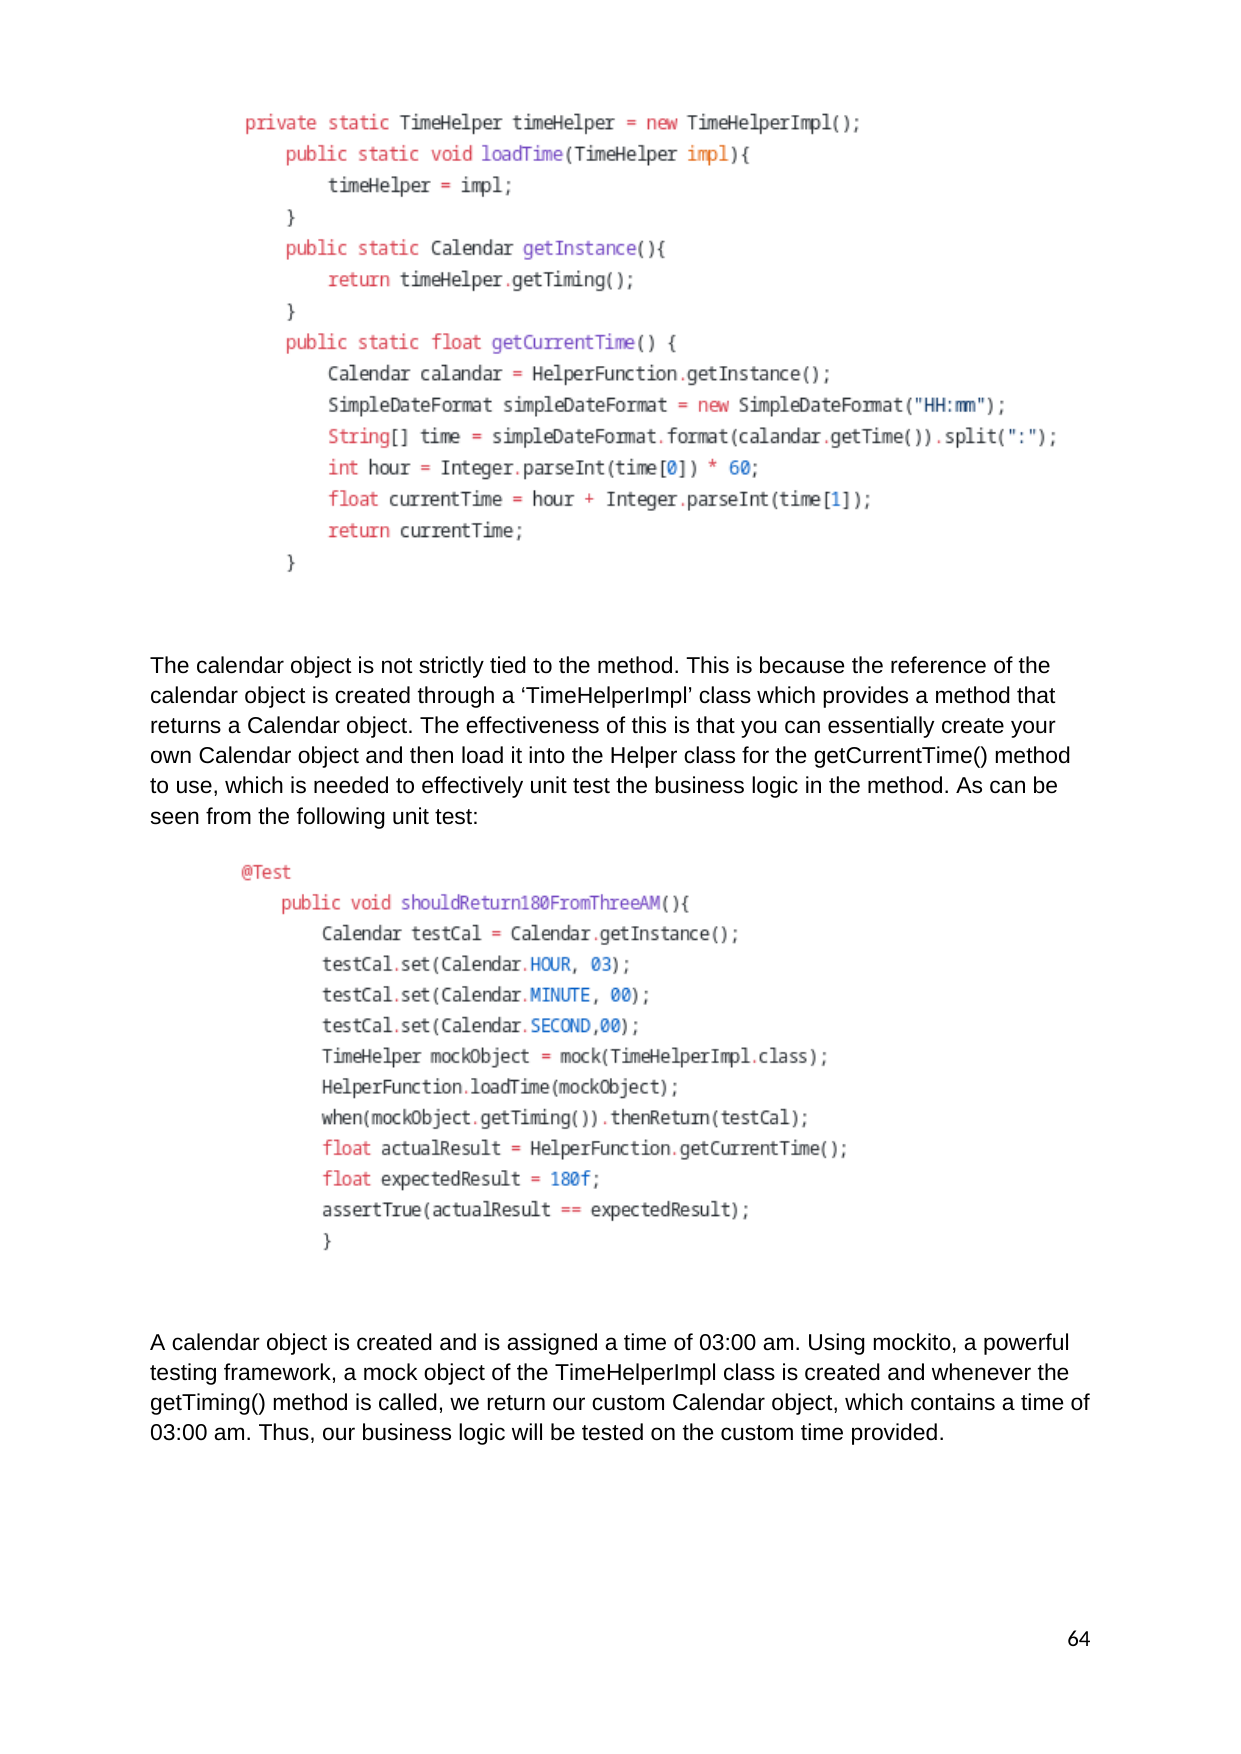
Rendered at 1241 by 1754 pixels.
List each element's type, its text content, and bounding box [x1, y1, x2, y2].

text A calendar object is created and is assigned a time of 03:00 am. Using mockito, a powerful testing framework, a mock object of the TimeHelperImpl class is created and whenever the getTiming() method is called, we return our custom Calendar object, which contains a time of 03:00 am. Thus, our business logic will be tested on the custom time provided. [150, 1329, 1090, 1446]
text The calendar object is not strictly tied to the method. This is because the reference of the calendar object is created through a ‘TimeHelperImpl’ class which provides a method that returns a Calendar object. The effectiveness of this is that you can essentially create your own Calendar object and then load it into the Helper class for the getCurrentTime() method to use, which is needed to effectively unit test the business logic in the method. As can be seen from the following unit test: [150, 652, 1090, 829]
